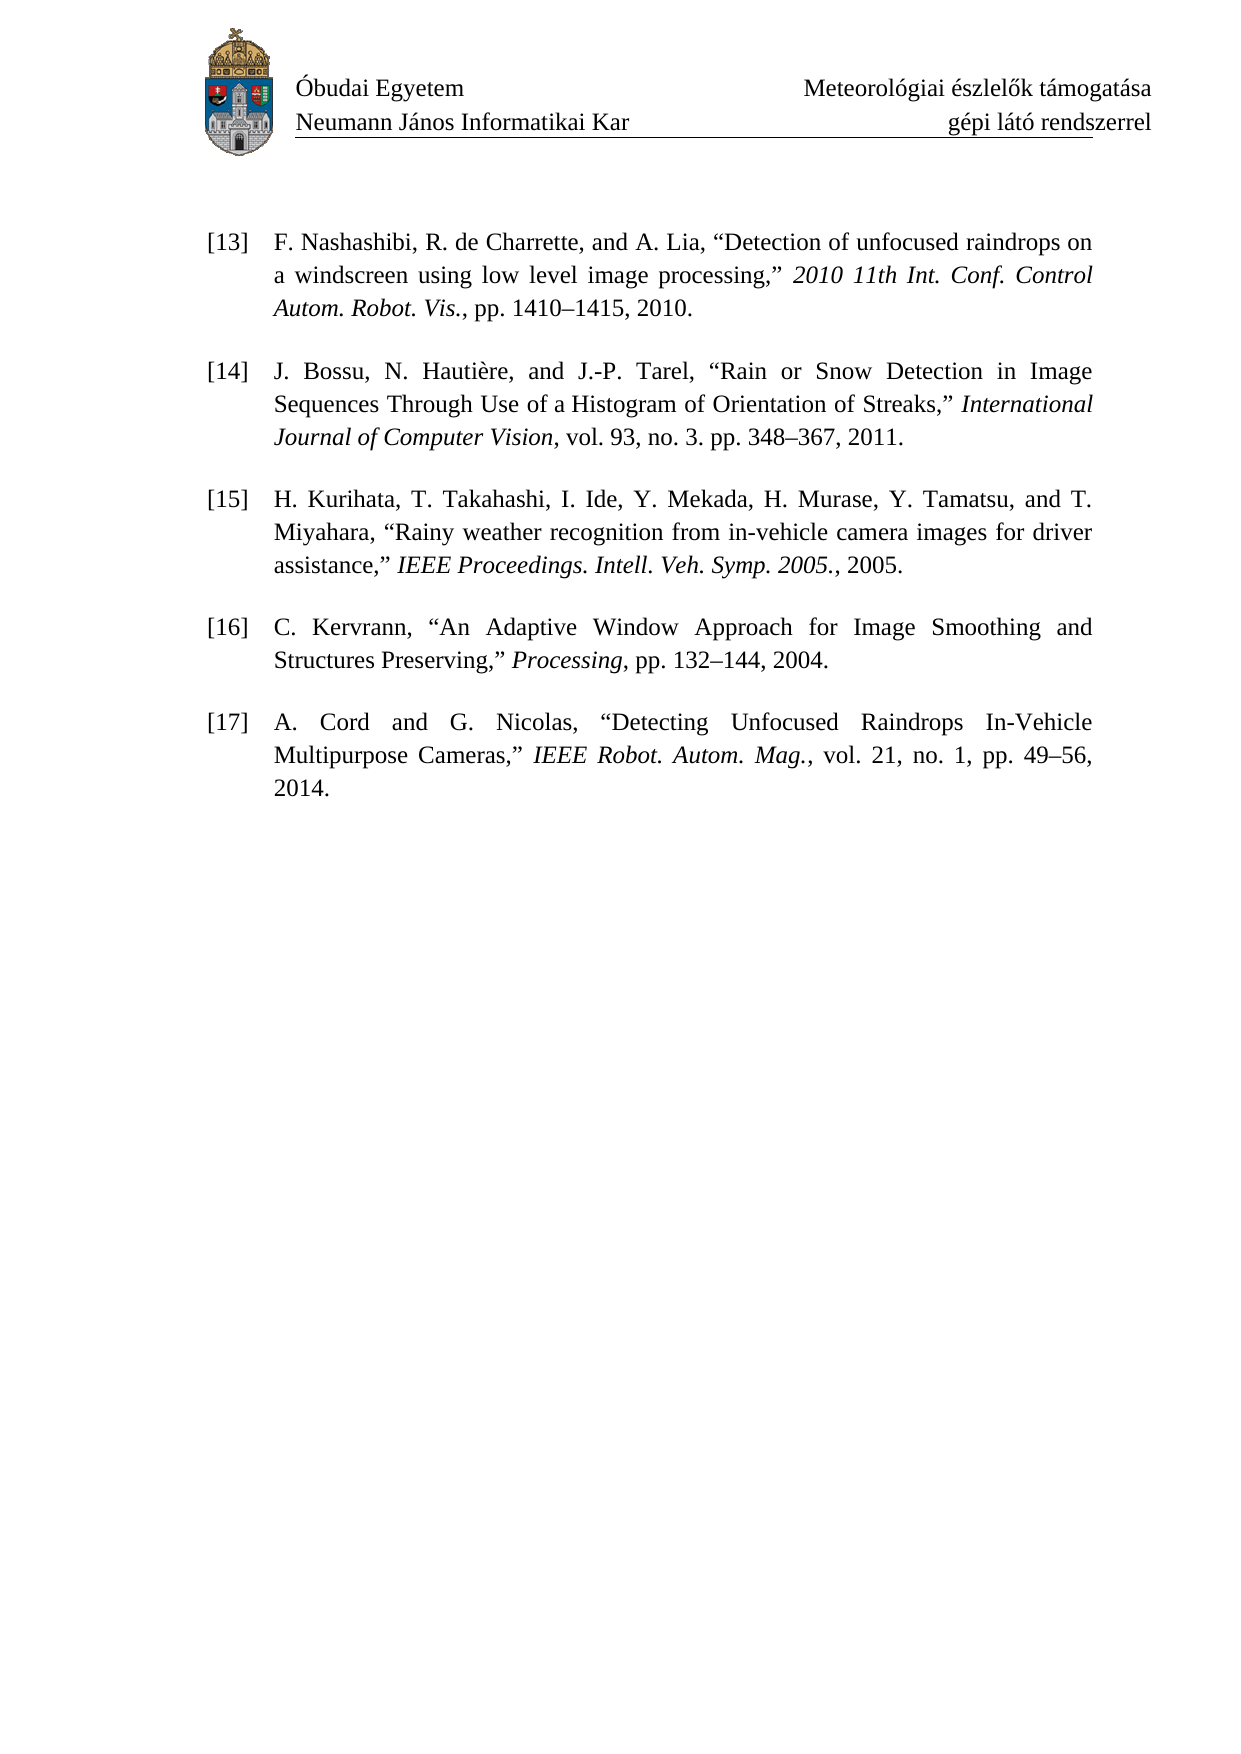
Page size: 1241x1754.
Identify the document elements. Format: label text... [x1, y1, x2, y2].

text [15] H. Kurihata, T. Takahashi, I. Ide, Y. Mekada, H. Murase, Y. Tamatsu, and T. Miyahara, “Rainy weather recognition from in-vehicle camera images for driver assistance,” IEEE Proceedings. Intell. Veh. Symp. 2005., 2005. [207, 484, 1093, 579]
text [16] C. Kervrann, “An Adaptive Window Approach for Image Smoothing and Structures Preserving,” Processing, pp. 132–144, 2004. [207, 612, 1093, 674]
text [17] A. Cord and G. Nicolas, “Detecting Unfocused Raindrops In-Vehicle Multipurpose Cameras,” IEEE Robot. Autom. Mag., vol. 21, no. 1, pp. 49–56, 2014. [207, 707, 1093, 802]
text [14] J. Bossu, N. Hautière, and J.-P. Tarel, “Rain or Snow Detection in Image Sequences Through Use of a Histogram of Orientation of Streaks,” International Journal of Computer Vision, vol. 93, no. 3. pp. 348–367, 2011. [207, 356, 1093, 451]
picture [205, 28, 275, 157]
text [13] F. Nashashibi, R. de Charrette, and A. Lia, “Detection of unfocused raindrops on a windscreen using low level image processing,” 2010 11th Int. Conf. Control Autom. Robot. Vis., pp. 1410–1415, 2010. [207, 227, 1093, 322]
